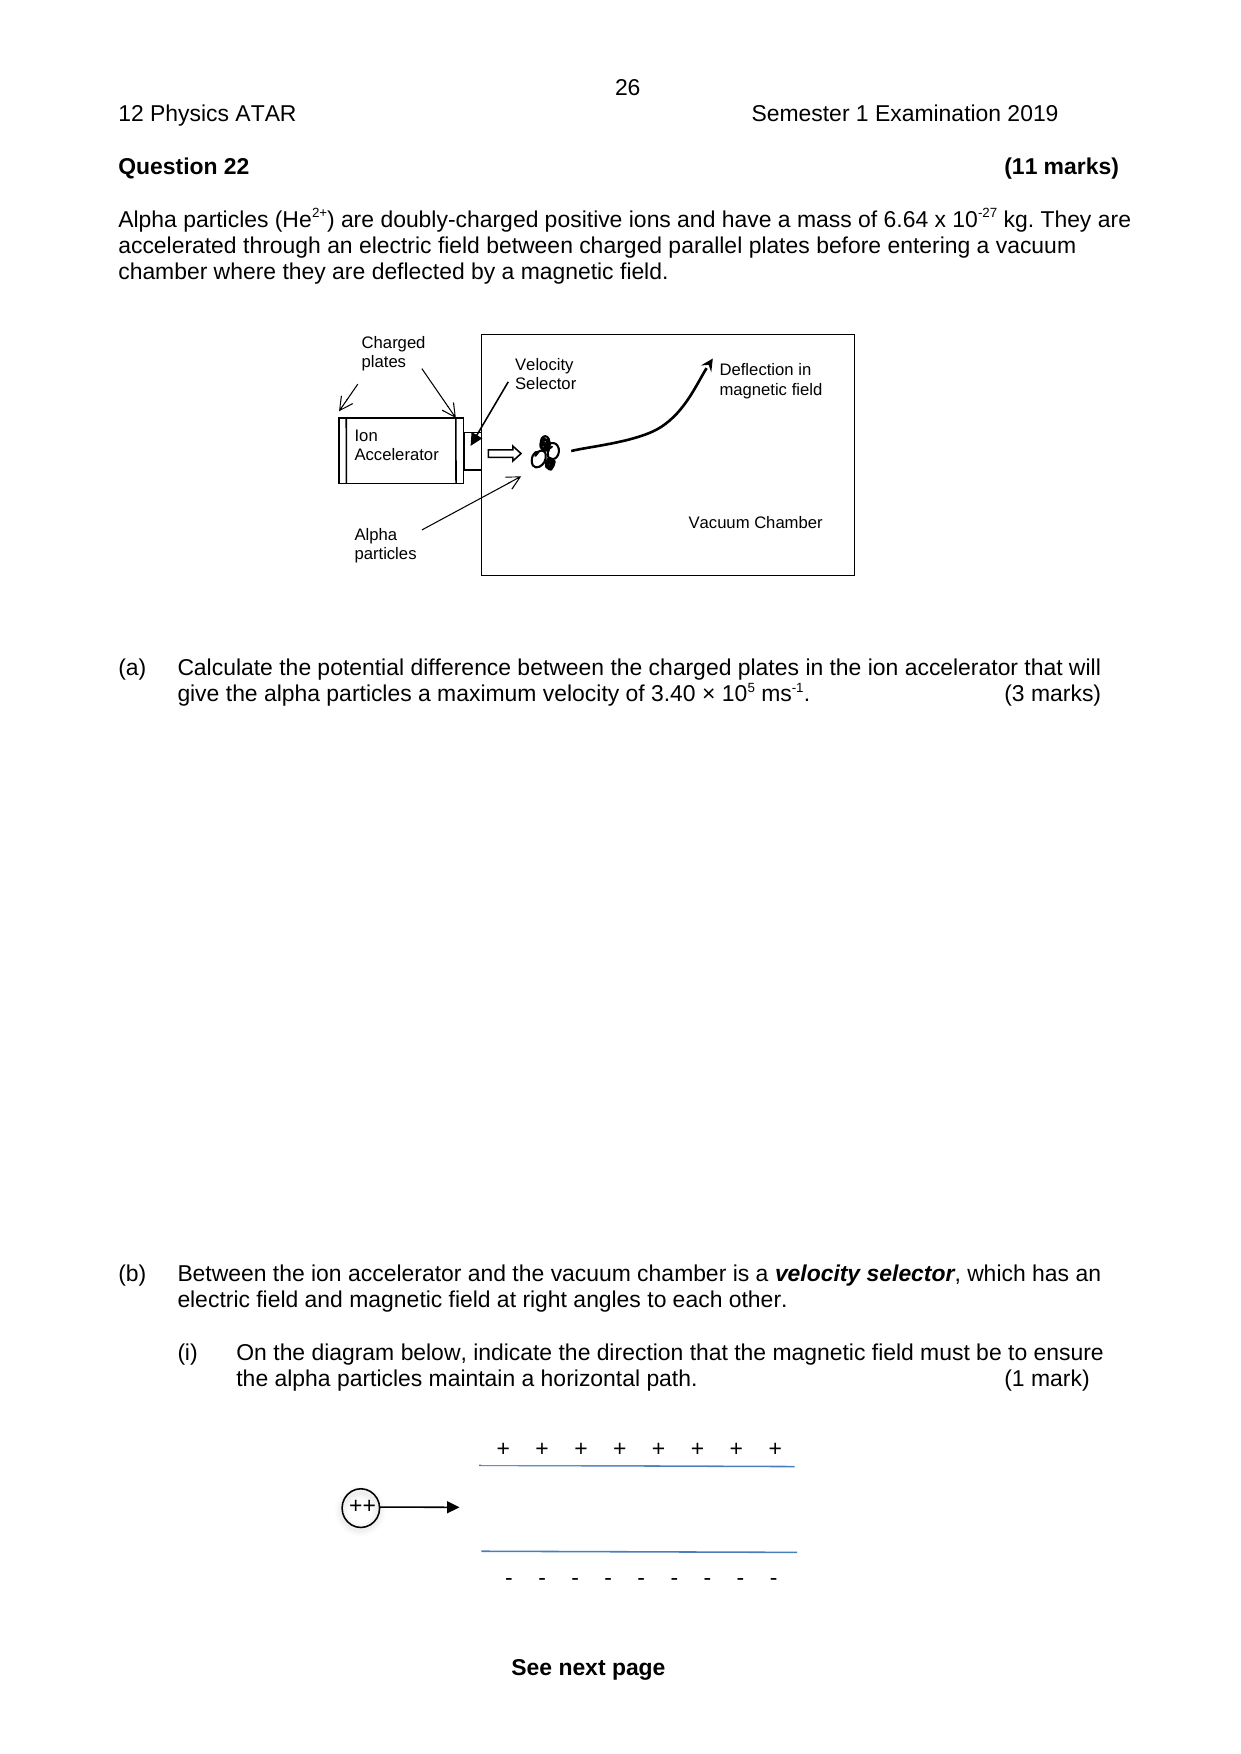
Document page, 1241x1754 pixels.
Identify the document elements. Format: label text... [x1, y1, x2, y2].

text (i) On the diagram below, indicate the direction that the magnetic field must be to ensure the alpha particles maintain a horizontal path. (1 mark) [118, 1339, 1137, 1391]
text Question 22 (11 marks) [118, 153, 1137, 179]
text Alpha particles (He2+) are doubly-charged positive ions and have a mass of 6.64 x 10-27 kg. They are accelerated through an electric field between charged parallel plates before entering a vacuum chamber where they are deflected by a magnetic field. [118, 206, 1137, 284]
text (a) Calculate the potential difference between the charged plates in the ion accelerator that will give the alpha particles a maximum velocity of 3.40 × 105 ms-1. (3 marks) [118, 653, 1137, 706]
text (b) Between the ion accelerator and the vacuum chamber is a velocity selector, which has an electric field and magnetic field at right angles to each other. [118, 1260, 1137, 1312]
